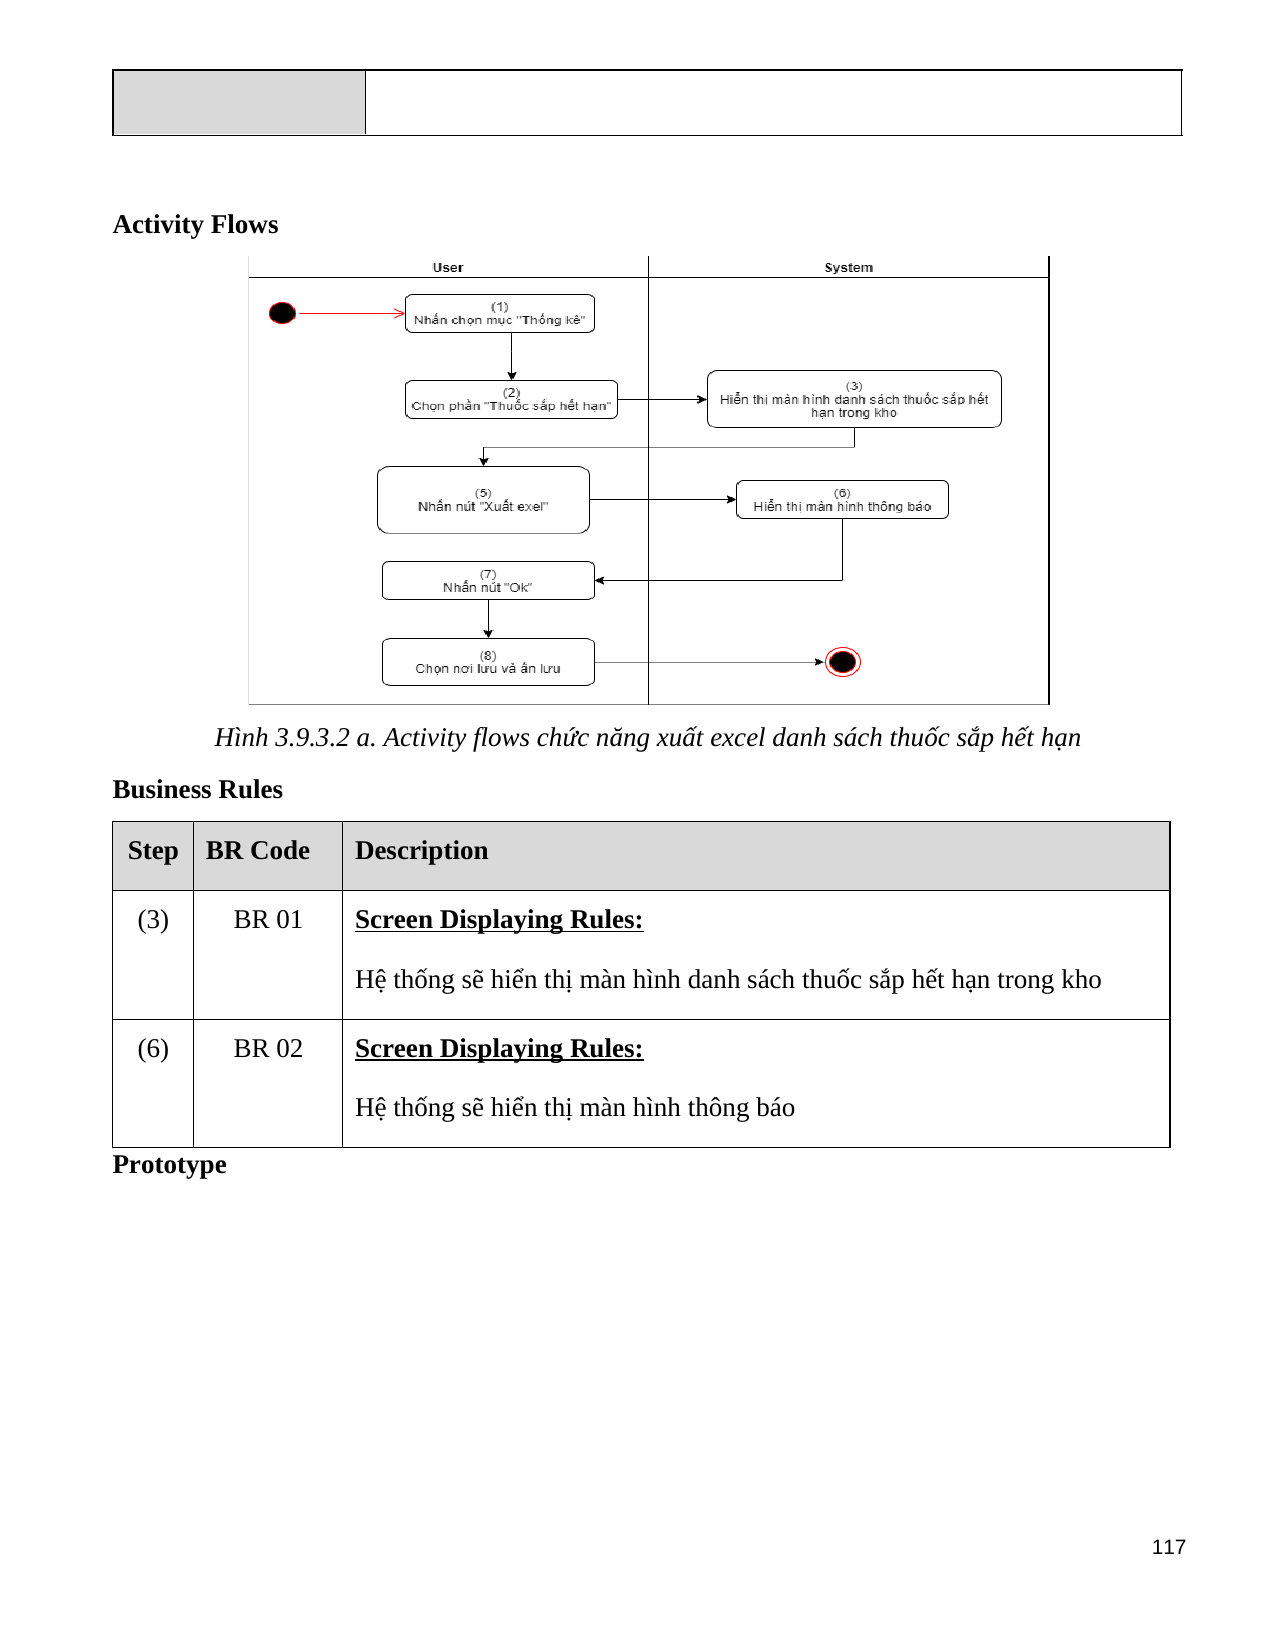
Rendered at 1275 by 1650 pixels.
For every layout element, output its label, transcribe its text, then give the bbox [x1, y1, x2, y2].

text Business Rules [112, 773, 1186, 804]
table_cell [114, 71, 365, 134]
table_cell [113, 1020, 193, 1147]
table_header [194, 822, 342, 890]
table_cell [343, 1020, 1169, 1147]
text Prototype [112, 1148, 1186, 1179]
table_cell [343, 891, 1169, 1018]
text Hình 3.9.3.2 a. Activity flows chức năng xuất excel danh sách thuốc sắp hết hạn [112, 721, 1186, 752]
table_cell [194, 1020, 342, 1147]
picture [248, 256, 1050, 705]
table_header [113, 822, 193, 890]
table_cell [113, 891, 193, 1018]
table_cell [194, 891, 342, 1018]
text Activity Flows [112, 208, 1186, 239]
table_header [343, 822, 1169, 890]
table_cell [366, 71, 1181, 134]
